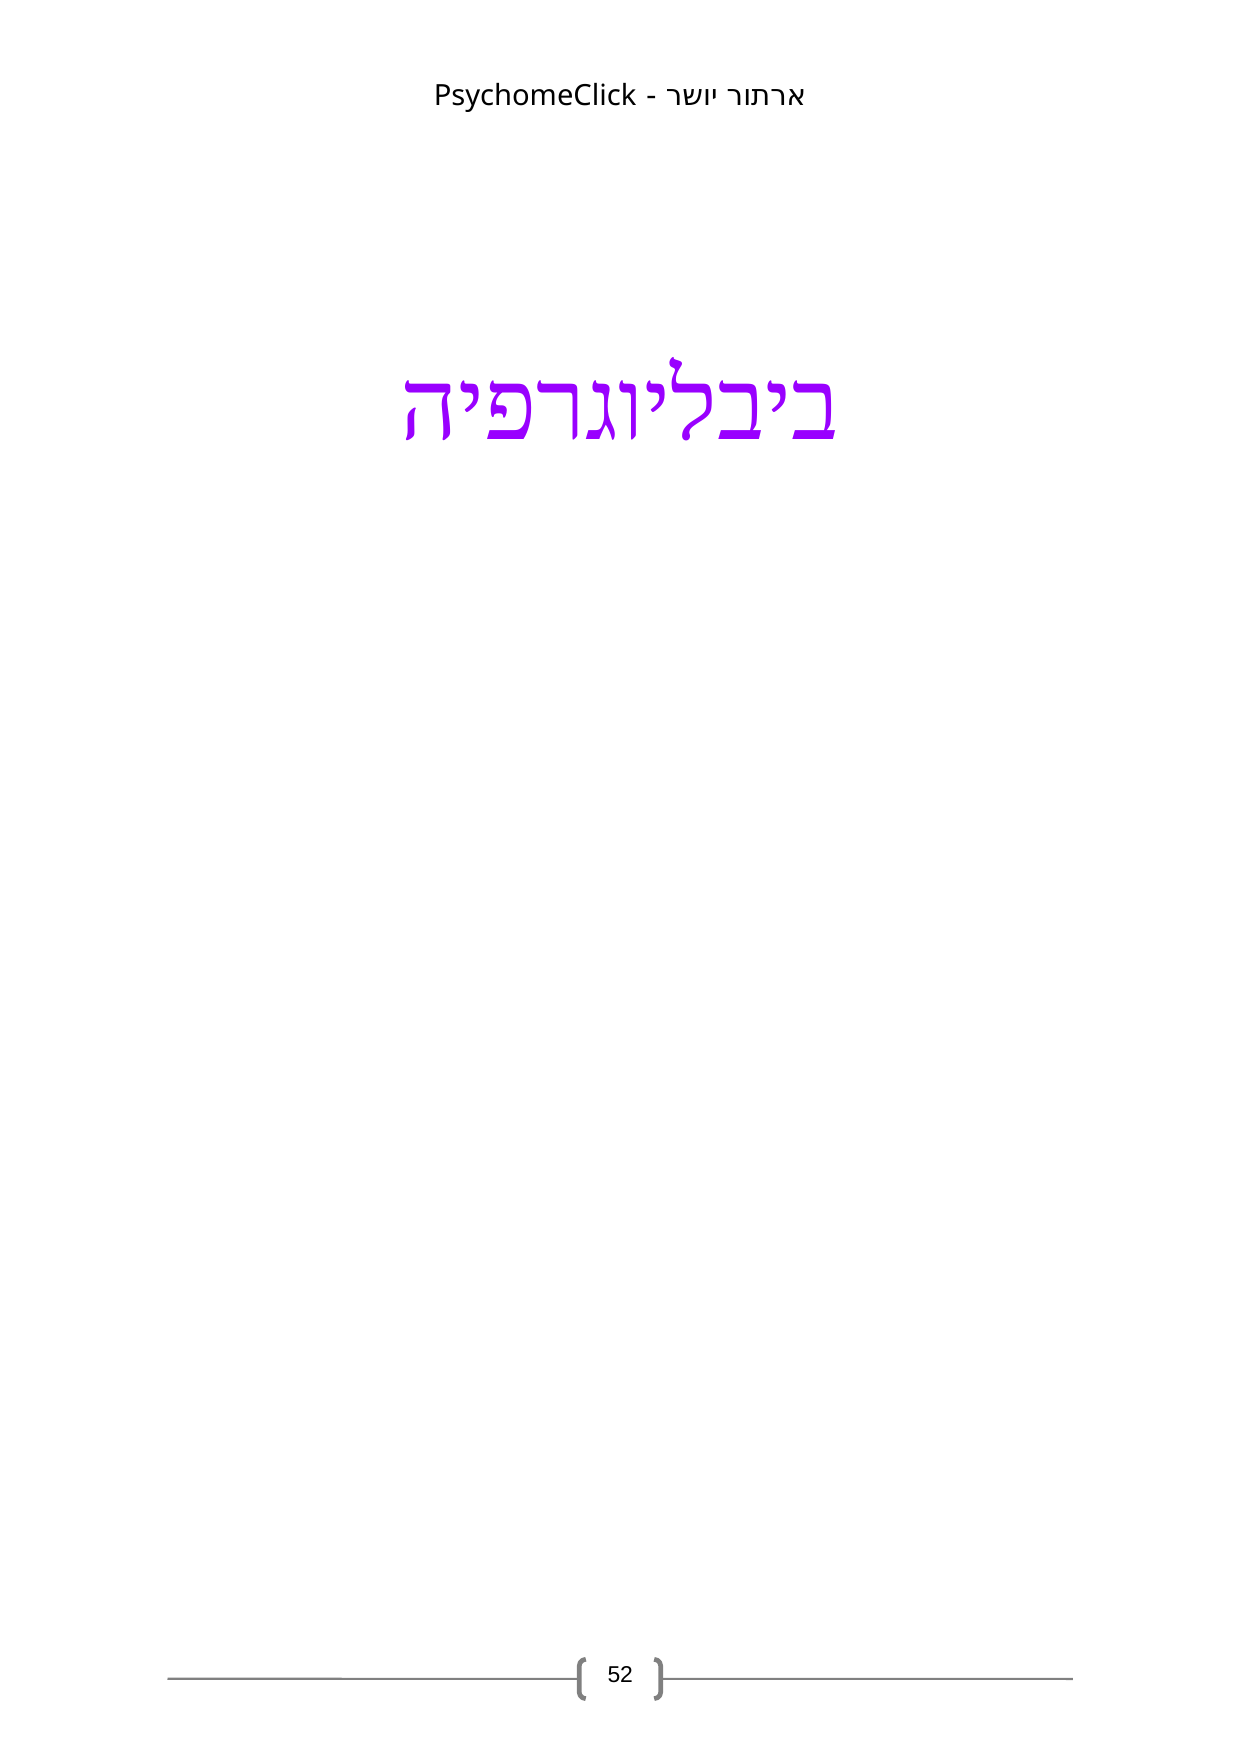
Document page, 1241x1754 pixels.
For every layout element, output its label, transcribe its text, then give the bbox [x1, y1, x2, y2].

subtitle ביבליוגרפיה [187, 346, 1053, 461]
